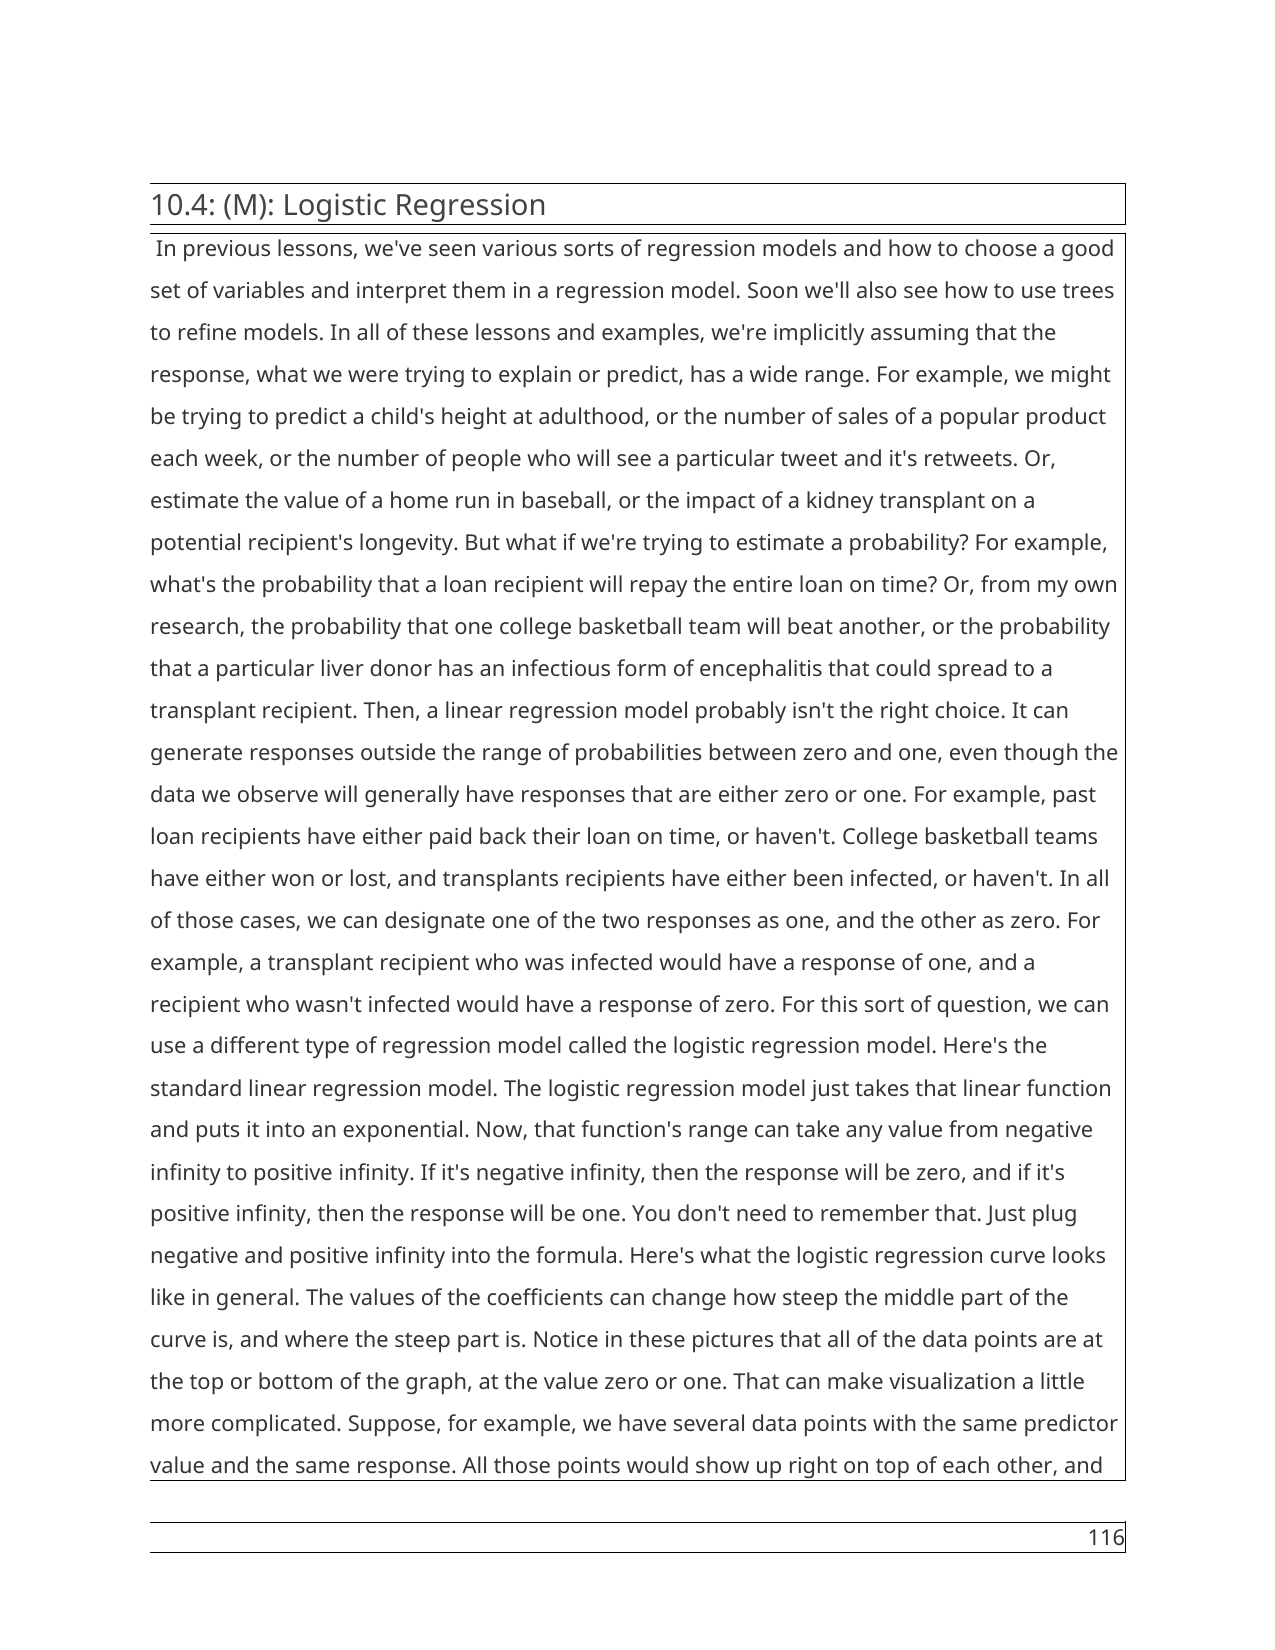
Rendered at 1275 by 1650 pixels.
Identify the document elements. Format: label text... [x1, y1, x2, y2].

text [150, 234, 1125, 1480]
subtitle 10.4: (M): Logistic Regression [150, 184, 1125, 224]
